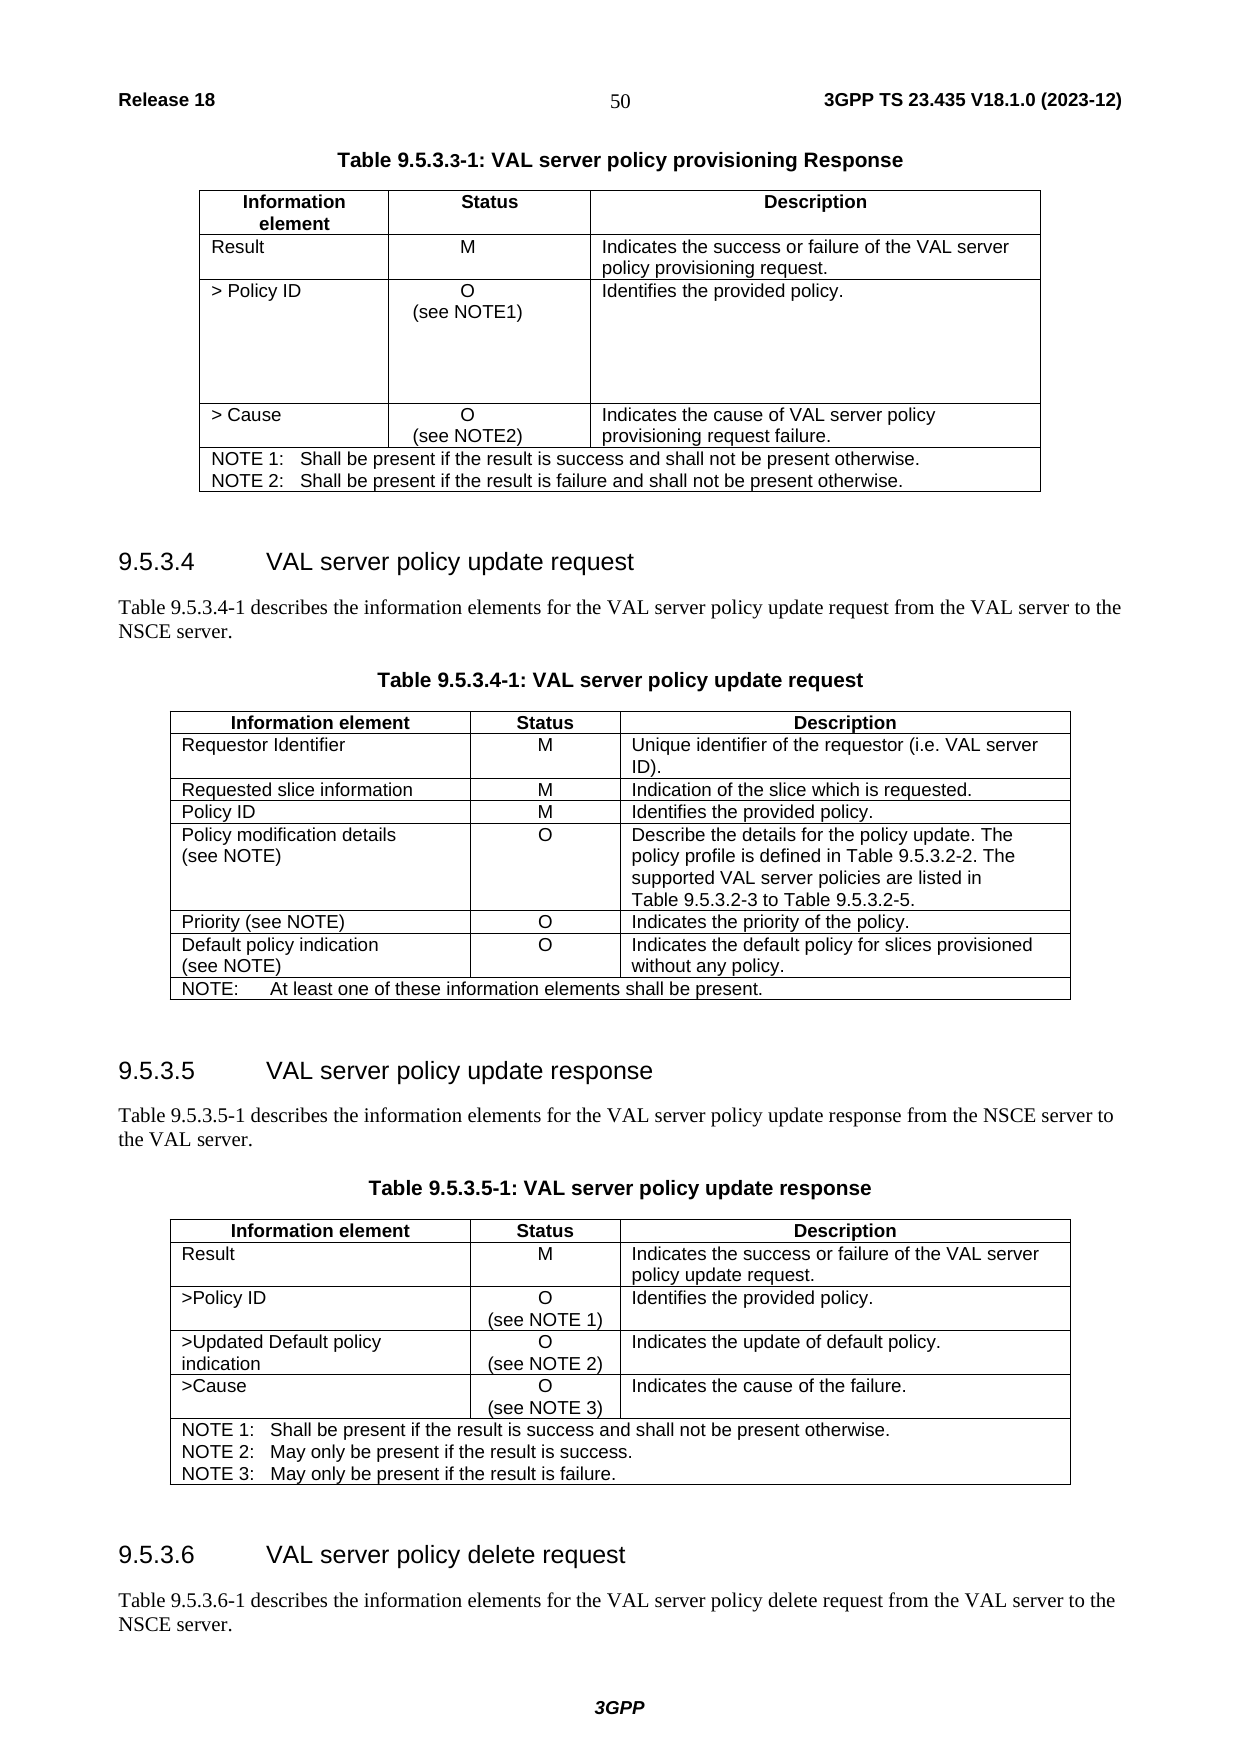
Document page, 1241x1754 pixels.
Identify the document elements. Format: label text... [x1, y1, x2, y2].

table_cell Unique identifier of the requestor (i.e. VAL server ID). [621, 734, 1070, 777]
table_cell M [471, 779, 620, 800]
table_cell O (see NOTE 3) [471, 1375, 620, 1418]
table_header Information element [171, 1220, 470, 1242]
table_cell Indicates the priority of the policy. [621, 911, 1070, 932]
table_cell Default policy indication (see NOTE) [171, 934, 470, 977]
subtitle 9.5.3.6 VAL server policy delete request [118, 1540, 1122, 1569]
table_cell Describe the details for the policy update. The policy profile is defined in Table 9.5.3.2-2. The supported VAL server policies are listed in Table 9.5.3.2-3 to Table 9.5.3.2-5. [621, 824, 1070, 910]
table_header Status [471, 712, 620, 733]
table_cell Identifies the provided policy. [621, 1287, 1070, 1330]
table_cell Indicates the default policy for slices provisioned without any policy. [621, 934, 1070, 977]
table_header Information element [171, 712, 470, 733]
table_cell Result [171, 1243, 470, 1286]
table_cell Indicates the cause of the failure. [621, 1375, 1070, 1418]
table_cell Indicates the success or failure of the VAL server policy update request. [621, 1243, 1070, 1286]
table_cell O [471, 911, 620, 932]
table_header Description [621, 1220, 1070, 1242]
table_cell NOTE: At least one of these information elements shall be present. [171, 978, 1070, 999]
table_cell > Cause [200, 404, 388, 447]
table_cell Policy ID [171, 801, 470, 823]
subtitle 9.5.3.5 VAL server policy update response [118, 1056, 1122, 1084]
table_cell O (see NOTE 2) [471, 1331, 620, 1374]
text Table 9.5.3.6-1 describes the information elements for the VAL server policy delete request from the VAL server to the NSCE server. [118, 1588, 1122, 1636]
table_cell >Updated Default policy indication [171, 1331, 470, 1374]
table_cell M [471, 801, 620, 823]
table_cell NOTE 1: Shall be present if the result is success and shall not be present otherwise. NOTE 2: Shall be present if the result is failure and shall not be present otherwise. [200, 448, 1040, 491]
table_header Information element [200, 191, 388, 234]
table_cell M [389, 235, 590, 278]
subtitle 9.5.3.4 VAL server policy update request [118, 547, 1122, 576]
text Table 9.5.3.5-1 describes the information elements for the VAL server policy update response from the NSCE server to the VAL server. [118, 1103, 1122, 1151]
table_cell Requested slice information [171, 779, 470, 800]
text Table 9.5.3.3-1: VAL server policy provisioning Response [118, 147, 1122, 171]
table_cell Priority (see NOTE) [171, 911, 470, 932]
table_cell O (see NOTE 1) [471, 1287, 620, 1330]
table_header Status [471, 1220, 620, 1242]
table_cell Policy modification details (see NOTE) [171, 824, 470, 910]
table_cell Identifies the provided policy. [591, 280, 1040, 403]
table_cell Indicates the update of default policy. [621, 1331, 1070, 1374]
table_header Description [591, 191, 1040, 234]
table_cell O [471, 934, 620, 977]
table_cell Indication of the slice which is requested. [621, 779, 1070, 800]
text Table 9.5.3.4-1 describes the information elements for the VAL server policy update request from the VAL server to the NSCE server. [118, 595, 1122, 643]
table_cell M [471, 734, 620, 777]
table_header Status [389, 191, 590, 234]
table_cell >Policy ID [171, 1287, 470, 1330]
text Table 9.5.3.5-1: VAL server policy update response [118, 1176, 1122, 1200]
table_header Description [621, 712, 1070, 733]
table_cell Requestor Identifier [171, 734, 470, 777]
table_cell Indicates the cause of VAL server policy provisioning request failure. [591, 404, 1040, 447]
table_cell Identifies the provided policy. [621, 801, 1070, 823]
table_cell NOTE 1: Shall be present if the result is success and shall not be present otherwise. NOTE 2: May only be present if the result is success. NOTE 3: May only be present if the result is failure. [171, 1419, 1070, 1484]
table_cell O (see NOTE1) NOTE1) [389, 280, 590, 403]
table_cell >Cause [171, 1375, 470, 1418]
table_cell M [471, 1243, 620, 1286]
table_cell O [471, 824, 620, 910]
table_cell O (see NOTE2) [389, 404, 590, 447]
table_cell > Policy ID [200, 280, 388, 403]
table_cell Result [200, 235, 388, 278]
text Table 9.5.3.4-1: VAL server policy update request [118, 668, 1122, 692]
table_cell Indicates the success or failure of the VAL server policy provisioning request. [591, 235, 1040, 278]
